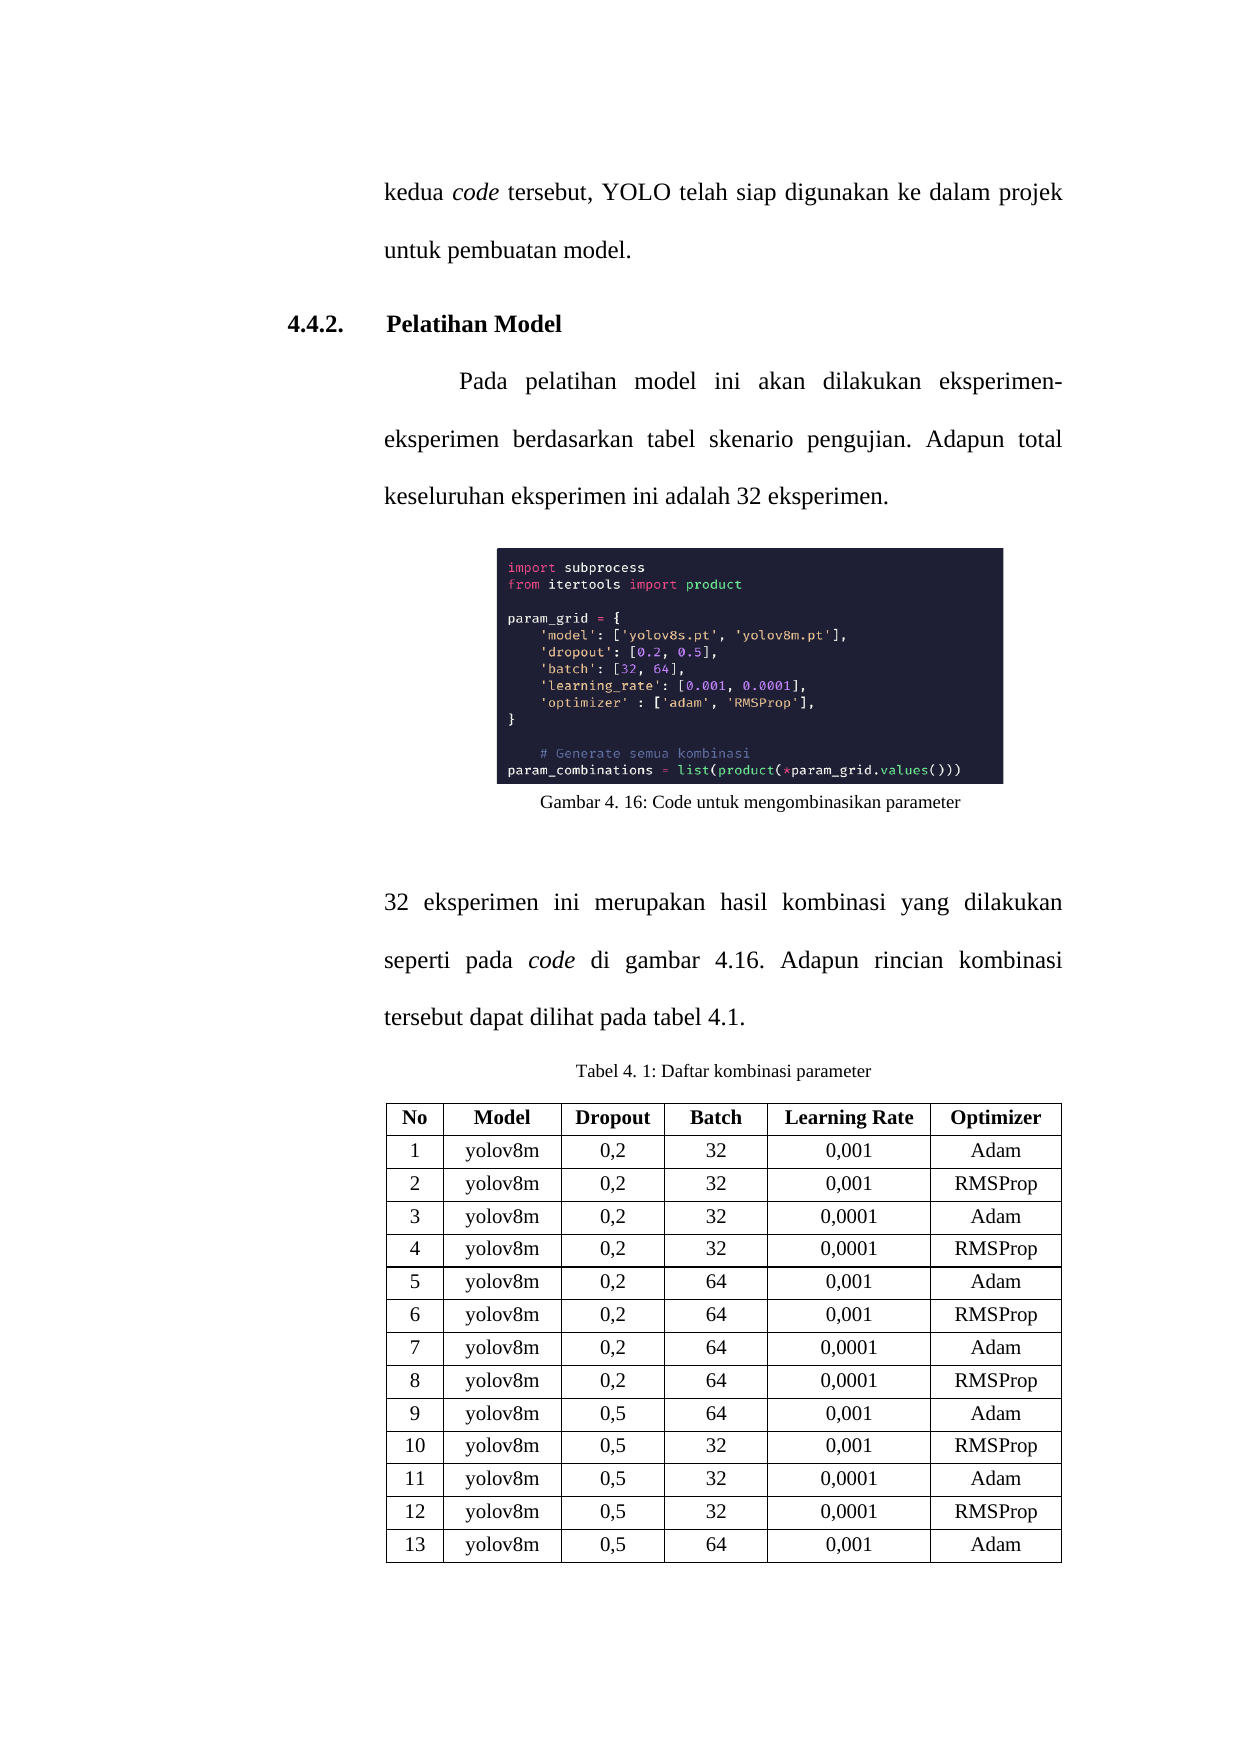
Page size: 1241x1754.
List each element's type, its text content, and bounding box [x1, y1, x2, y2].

table_cell 0,5 [562, 1530, 664, 1562]
table_cell yolov8m [444, 1136, 561, 1168]
subtitle Pelatihan Model [287, 309, 1063, 338]
table_cell 64 [665, 1333, 767, 1365]
table_cell 0,0001 [768, 1333, 930, 1365]
table_cell 32 [665, 1202, 767, 1234]
table_cell 8 [387, 1366, 443, 1398]
table_cell yolov8m [444, 1366, 561, 1398]
table_cell 1 [387, 1136, 443, 1168]
table_cell RMSProp [931, 1235, 1061, 1266]
table_cell yolov8m [444, 1268, 561, 1299]
table_cell 0,2 [562, 1268, 664, 1299]
table_cell 0,0001 [768, 1497, 930, 1529]
table_cell Adam [931, 1136, 1061, 1168]
table_cell yolov8m [444, 1333, 561, 1365]
table_cell 0,2 [562, 1202, 664, 1234]
table_header Optimizer [931, 1104, 1061, 1135]
table_cell Adam [931, 1399, 1061, 1431]
table_cell 9 [387, 1399, 443, 1431]
table_cell 0,2 [562, 1235, 664, 1266]
table_cell 0,5 [562, 1464, 664, 1496]
table_cell 11 [387, 1464, 443, 1496]
table_cell 0,2 [562, 1136, 664, 1168]
table_cell 12 [387, 1497, 443, 1529]
table_cell 0,001 [768, 1399, 930, 1431]
table_cell 0,001 [768, 1136, 930, 1168]
table_cell 0,001 [768, 1300, 930, 1332]
table_cell 64 [665, 1300, 767, 1332]
table_cell 0,5 [562, 1399, 664, 1431]
table_cell 0,0001 [768, 1202, 930, 1234]
table_cell 0,001 [768, 1432, 930, 1463]
table_cell yolov8m [444, 1202, 561, 1234]
table_cell yolov8m [444, 1497, 561, 1529]
table_cell RMSProp [931, 1497, 1061, 1529]
table_cell 32 [665, 1432, 767, 1463]
table_cell 64 [665, 1268, 767, 1299]
table_header Model [444, 1104, 561, 1135]
table_cell 6 [387, 1300, 443, 1332]
table_cell yolov8m [444, 1530, 561, 1562]
table_cell 0,2 [562, 1300, 664, 1332]
table_cell 0,2 [562, 1169, 664, 1201]
table_cell 0,001 [768, 1169, 930, 1201]
table_cell 10 [387, 1432, 443, 1463]
table_header Learning Rate [768, 1104, 930, 1135]
table_cell 64 [665, 1530, 767, 1562]
table_cell 64 [665, 1366, 767, 1398]
table_cell 32 [665, 1497, 767, 1529]
table_cell 3 [387, 1202, 443, 1234]
table_cell Adam [931, 1530, 1061, 1562]
table_cell 32 [665, 1169, 767, 1201]
table_cell 4 [387, 1235, 443, 1266]
table_cell 0,001 [768, 1268, 930, 1299]
table_cell 0,2 [562, 1333, 664, 1365]
table_cell 5 [387, 1268, 443, 1299]
table_cell yolov8m [444, 1432, 561, 1463]
table_cell 0,2 [562, 1366, 664, 1398]
table_cell 13 [387, 1530, 443, 1562]
table_cell 0,5 [562, 1432, 664, 1463]
table_cell RMSProp [931, 1432, 1061, 1463]
table_header Batch [665, 1104, 767, 1135]
table_cell RMSProp [931, 1169, 1061, 1201]
table_cell 32 [665, 1136, 767, 1168]
table_cell Adam [931, 1268, 1061, 1299]
table_cell yolov8m [444, 1235, 561, 1266]
table_cell Adam [931, 1333, 1061, 1365]
table_cell yolov8m [444, 1399, 561, 1431]
table_cell RMSProp [931, 1300, 1061, 1332]
text Tabel 4. 1: Daftar kombinasi parameter [384, 1060, 1063, 1082]
table_cell RMSProp [931, 1366, 1061, 1398]
table_cell 0,0001 [768, 1366, 930, 1398]
table_cell Adam [931, 1464, 1061, 1496]
table_cell 32 [665, 1464, 767, 1496]
table_cell 32 [665, 1235, 767, 1266]
table_cell Adam [931, 1202, 1061, 1234]
table_cell 7 [387, 1333, 443, 1365]
text Pada pelatihan model ini akan dilakukan eksperimen-eksperimen berdasarkan tabel skenario pengujian. Adapun total keseluruhan eksperimen ini adalah 32 eksperimen. [384, 366, 1063, 510]
table_cell 0,0001 [768, 1464, 930, 1496]
table_cell yolov8m [444, 1300, 561, 1332]
table_cell 0,001 [768, 1530, 930, 1562]
table_cell 64 [665, 1399, 767, 1431]
table_cell 2 [387, 1169, 443, 1201]
table_cell 0,0001 [768, 1235, 930, 1266]
table_header No [387, 1104, 443, 1135]
picture [496, 548, 1004, 784]
table_header Dropout [562, 1104, 664, 1135]
table_cell 0,5 [562, 1497, 664, 1529]
table_cell yolov8m [444, 1464, 561, 1496]
table_cell yolov8m [444, 1169, 561, 1201]
